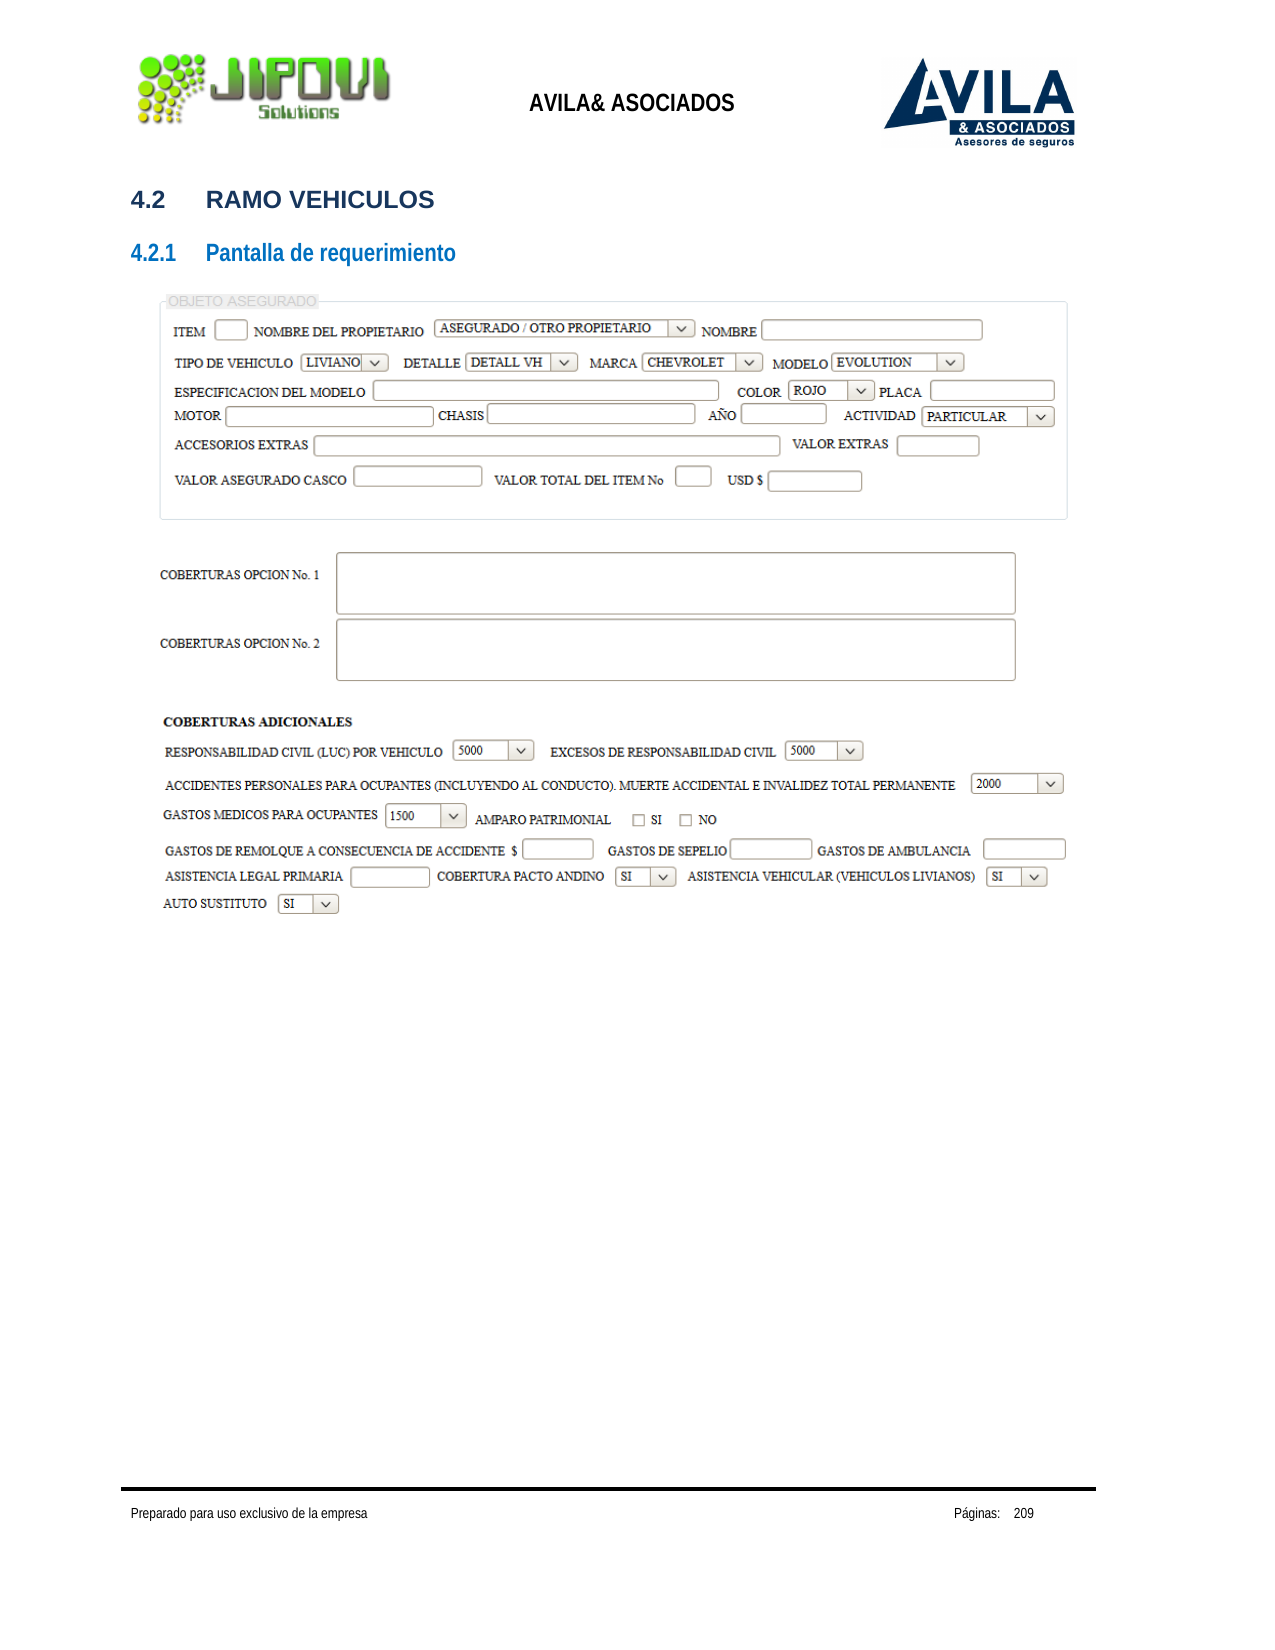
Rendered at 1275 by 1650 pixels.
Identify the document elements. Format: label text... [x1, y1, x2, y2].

subtitle RAMO VEHICULOS [131, 184, 1092, 213]
picture [151, 292, 1071, 524]
picture [151, 548, 1071, 917]
picture [131, 47, 394, 128]
subtitle Pantalla de requerimiento [131, 238, 1092, 267]
picture [881, 57, 1077, 148]
